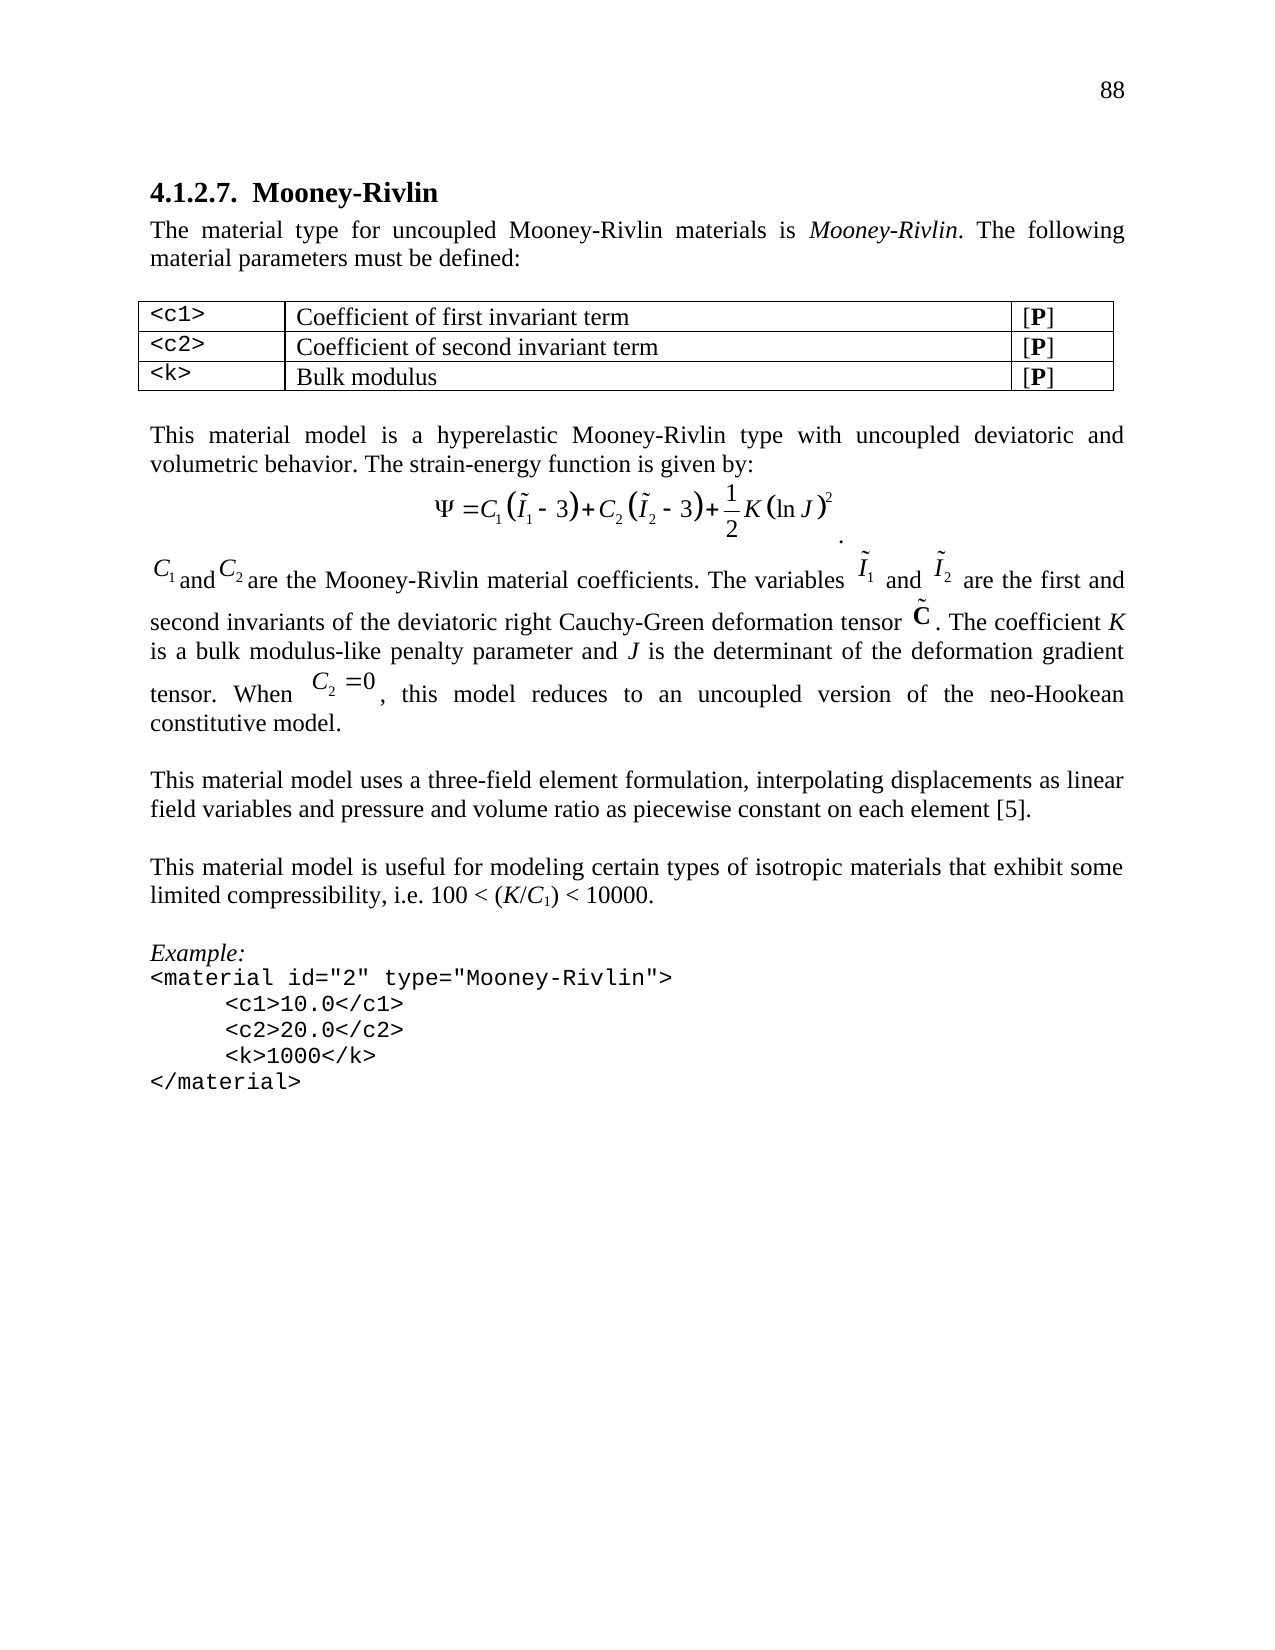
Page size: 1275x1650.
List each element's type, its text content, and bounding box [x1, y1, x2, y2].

text This material model is a hyperelastic Mooney-Rivlin type with uncoupled deviatoric and volumetric behavior. The strain-energy function is given by: [150, 420, 1125, 478]
text . [150, 478, 1125, 548]
text <c1>10.0</c1> [150, 992, 1125, 1018]
text <material id="2" type="Mooney-Rivlin"> [150, 967, 1125, 992]
text andare the Mooney-Rivlin material coefficients. The variables and are the first and second invariants of the deviatoric right Cauchy-Green deformation tensor . The coefficient K is a bulk modulus-like penalty parameter and J is the determinant of the deformation gradient tensor. When , this model reduces to an uncoupled version of the neo-Hookean constitutive model. [150, 548, 1125, 737]
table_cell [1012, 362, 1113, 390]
subtitle Mooney-Rivlin [150, 175, 1125, 208]
text This material model uses a three-field element formulation, interpolating displacements as linear field variables and pressure and volume ratio as piecewise constant on each element [5]. [150, 765, 1125, 823]
text The material type for uncoupled Mooney-Rivlin materials is Mooney-Rivlin. The following material parameters must be defined: [150, 215, 1125, 272]
text <k>1000</k> [150, 1044, 1125, 1070]
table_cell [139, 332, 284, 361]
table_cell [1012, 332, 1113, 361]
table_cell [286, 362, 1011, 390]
text </material> [150, 1070, 1125, 1096]
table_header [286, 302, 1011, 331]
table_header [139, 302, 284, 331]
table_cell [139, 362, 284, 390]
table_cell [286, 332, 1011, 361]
text Example: [150, 938, 1125, 967]
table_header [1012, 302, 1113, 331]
text This material model is useful for modeling certain types of isotropic materials that exhibit some limited compressibility, i.e. 100 < (K/C1) < 10000. [150, 852, 1125, 909]
text <c2>20.0</c2> [150, 1018, 1125, 1044]
